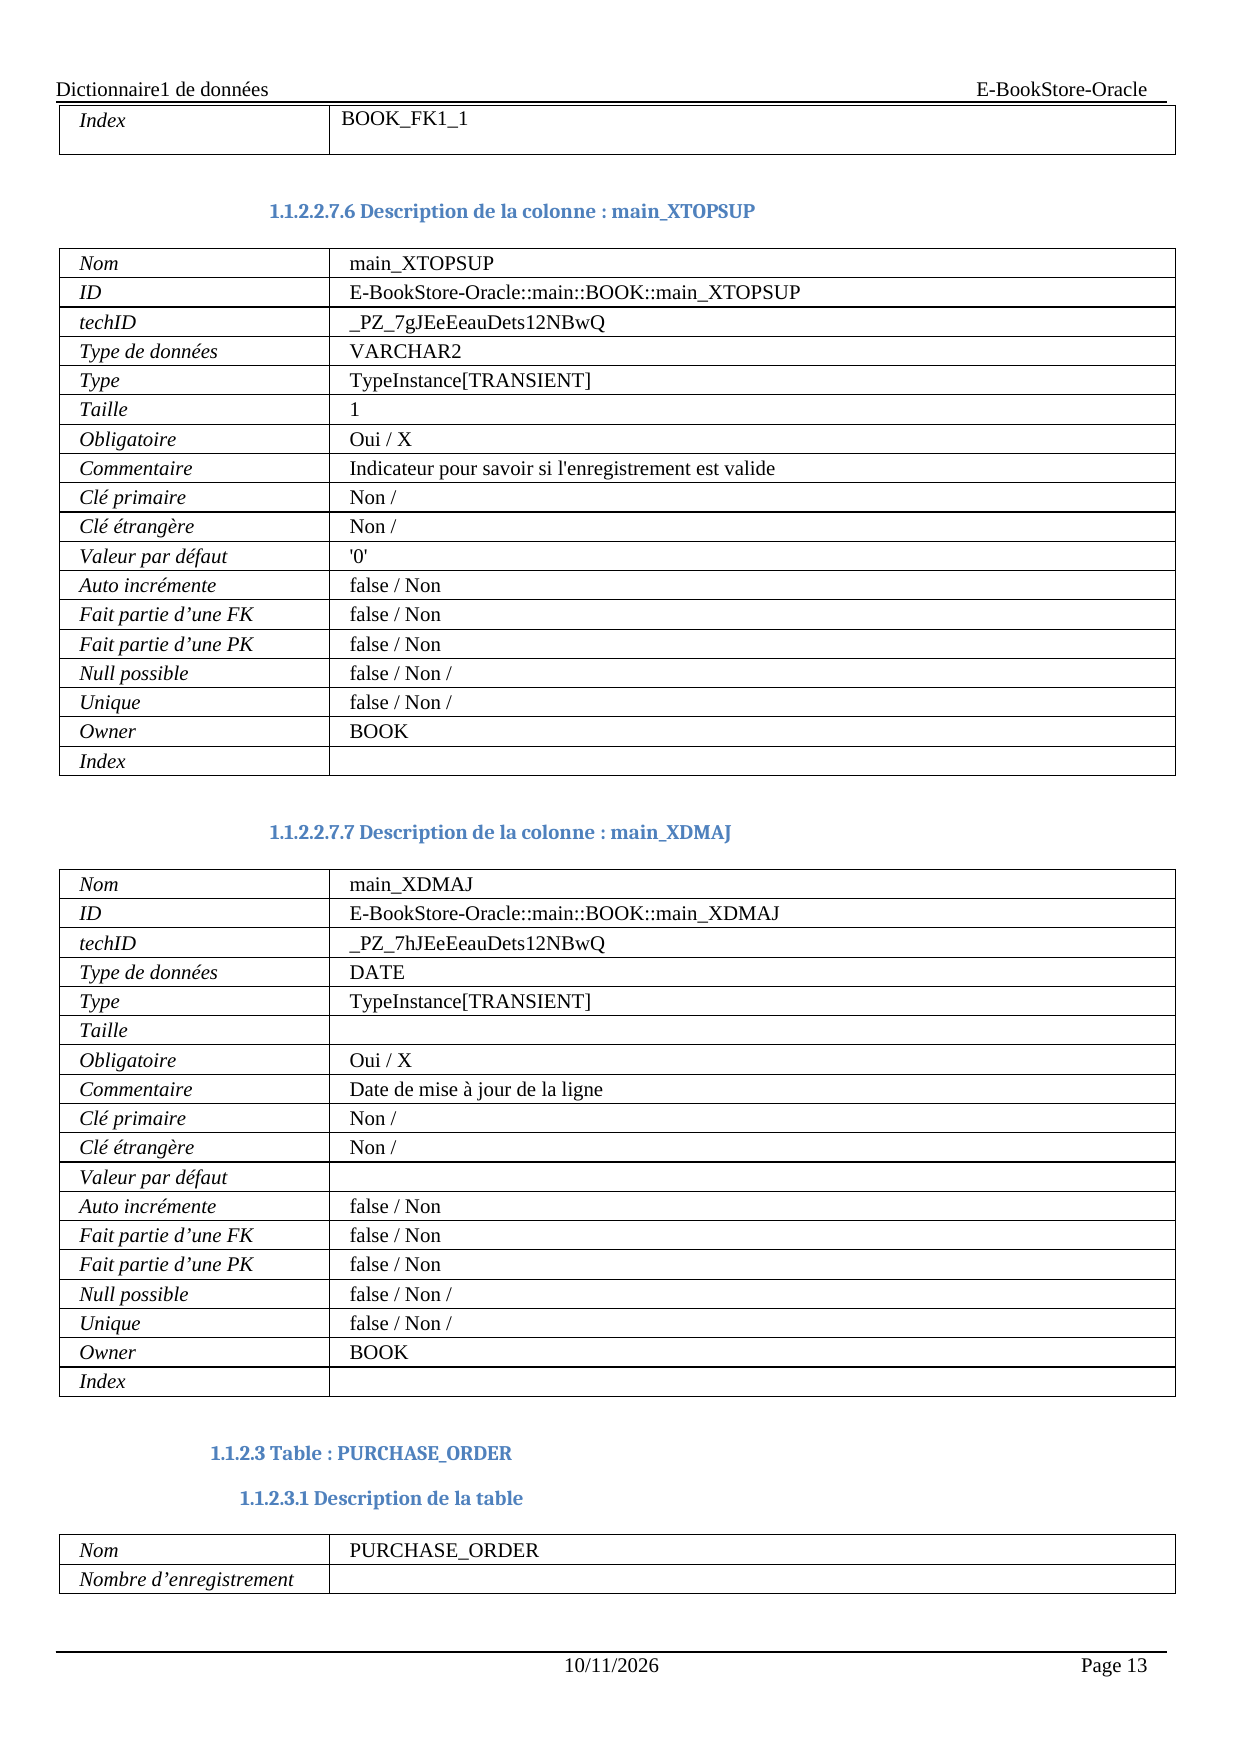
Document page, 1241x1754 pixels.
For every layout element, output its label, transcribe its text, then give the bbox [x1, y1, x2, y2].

table_cell Null possible [60, 659, 329, 687]
table_cell Commentaire [60, 454, 329, 482]
table_cell '0' [330, 542, 1175, 570]
table_header Nom [60, 1535, 329, 1564]
table_cell Unique [60, 1309, 329, 1337]
table_cell Type [60, 987, 329, 1015]
table_cell Clé étrangère [60, 1133, 329, 1161]
table_cell Index [60, 106, 329, 154]
table_cell techID [60, 928, 329, 957]
table_cell false / Non / [330, 1309, 1175, 1337]
table_cell Fait partie d’une FK [60, 600, 329, 628]
subtitle Table : PURCHASE_ORDER [211, 1442, 1175, 1466]
table_cell false / Non / [330, 659, 1175, 687]
table_cell Null possible [60, 1280, 329, 1308]
table_cell BOOK_FK1_1 [330, 106, 1175, 154]
table_cell _PZ_7hJEeEeauDets12NBwQ [330, 928, 1175, 957]
table_cell Indicateur pour savoir si l'enregistrement est valide [330, 454, 1175, 482]
table_cell [330, 747, 1175, 775]
table_cell Non / [330, 513, 1175, 541]
table_cell Fait partie d’une PK [60, 1250, 329, 1278]
table_cell Obligatoire [60, 1045, 329, 1074]
table_header PURCHASE_ORDER [330, 1535, 1175, 1564]
table_cell Nombre d’enregistrement [60, 1565, 329, 1593]
table_cell Type de données [60, 958, 329, 986]
table_cell Valeur par défaut [60, 542, 329, 570]
table_cell ID [60, 899, 329, 927]
table_cell false / Non [330, 571, 1175, 599]
table_cell Auto incrémente [60, 1192, 329, 1220]
subtitle Description de la colonne : main_XTOPSUP [270, 200, 1175, 224]
table_cell false / Non [330, 600, 1175, 628]
table_cell Owner [60, 717, 329, 746]
table_cell TypeInstance[TRANSIENT] [330, 366, 1175, 394]
table_cell ID [60, 278, 329, 306]
table_cell Index [60, 747, 329, 775]
table_cell Type de données [60, 337, 329, 365]
table_cell [330, 1163, 1175, 1191]
table_cell Non / [330, 1133, 1175, 1161]
table_cell false / Non / [330, 688, 1175, 716]
table_cell _PZ_7gJEeEeauDets12NBwQ [330, 308, 1175, 336]
table_cell Fait partie d’une PK [60, 630, 329, 658]
table_cell Unique [60, 688, 329, 716]
table_header Nom [60, 870, 329, 898]
table_cell Clé primaire [60, 1104, 329, 1132]
table_cell Auto incrémente [60, 571, 329, 599]
table_cell Non / [330, 1104, 1175, 1132]
table_cell Clé primaire [60, 483, 329, 511]
table_cell DATE [330, 958, 1175, 986]
table_cell Owner [60, 1338, 329, 1366]
table_cell Fait partie d’une FK [60, 1221, 329, 1249]
table_header main_XDMAJ [330, 870, 1175, 898]
table_cell false / Non [330, 1250, 1175, 1278]
table_cell E-BookStore-Oracle::main::BOOK::main_XTOPSUP [330, 278, 1175, 306]
table_cell Commentaire [60, 1075, 329, 1103]
table_cell techID [60, 308, 329, 336]
table_cell BOOK [330, 1338, 1175, 1366]
table_cell Clé étrangère [60, 513, 329, 541]
table_cell false / Non [330, 1221, 1175, 1249]
table_header main_XTOPSUP [330, 249, 1175, 277]
table_cell Date de mise à jour de la ligne [330, 1075, 1175, 1103]
table_cell false / Non / [330, 1280, 1175, 1308]
table_cell 1 [330, 395, 1175, 423]
table_cell BOOK [330, 717, 1175, 746]
table_cell Taille [60, 395, 329, 423]
table_cell Oui / X [330, 1045, 1175, 1074]
table_cell [330, 1565, 1175, 1593]
table_cell Oui / X [330, 425, 1175, 453]
table_header Nom [60, 249, 329, 277]
table_cell Type [60, 366, 329, 394]
table_cell E-BookStore-Oracle::main::BOOK::main_XDMAJ [330, 899, 1175, 927]
table_cell Valeur par défaut [60, 1163, 329, 1191]
table_cell [330, 1016, 1175, 1044]
table_cell [330, 1368, 1175, 1396]
table_cell Non / [330, 483, 1175, 511]
table_cell TypeInstance[TRANSIENT] [330, 987, 1175, 1015]
table_cell Index [60, 1368, 329, 1396]
subtitle Description de la colonne : main_XDMAJ [270, 821, 1175, 845]
table_cell VARCHAR2 [330, 337, 1175, 365]
table_cell Taille [60, 1016, 329, 1044]
table_cell Obligatoire [60, 425, 329, 453]
subtitle Description de la table [240, 1486, 1175, 1510]
table_cell false / Non [330, 630, 1175, 658]
table_cell false / Non [330, 1192, 1175, 1220]
